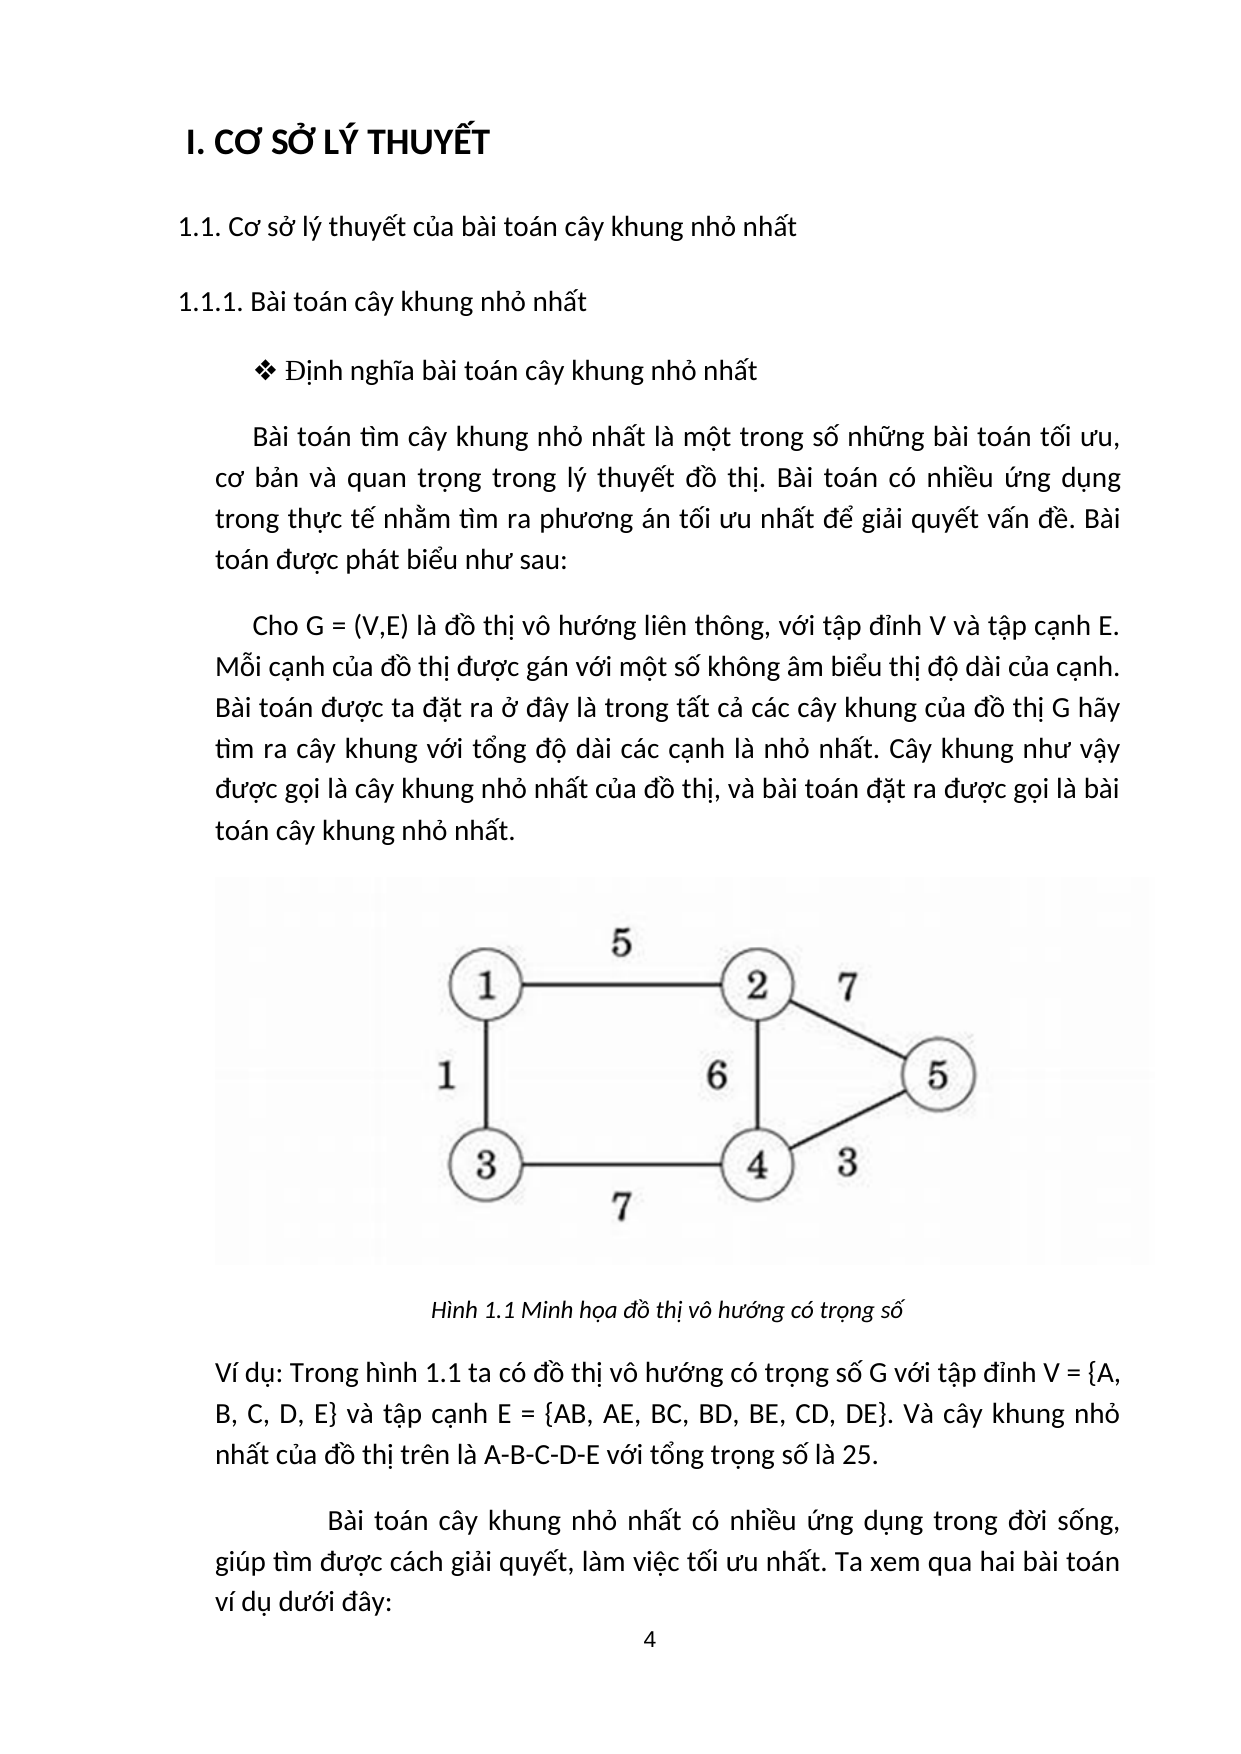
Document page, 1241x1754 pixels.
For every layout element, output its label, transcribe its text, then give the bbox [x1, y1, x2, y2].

text Cho G = (V,E) là đồ thị vô hướng liên thông, với tập đỉnh V và tập cạnh E. Mỗi cạnh của đồ thị được gán với một số không âm biểu thị độ dài của cạnh. Bài toán được ta đặt ra ở đây là trong tất cả các cây khung của đồ thị G hãy tìm ra cây khung với tổng độ dài các cạnh là nhỏ nhất. Cây khung như vậy được gọi là cây khung nhỏ nhất của đồ thị, và bài toán đặt ra được gọi là bài toán cây khung nhỏ nhất. [215, 607, 1122, 847]
text ❖ Định nghĩa bài toán cây khung nhỏ nhất [177, 348, 1122, 387]
text Bài toán tìm cây khung nhỏ nhất là một trong số những bài toán tối ưu, cơ bản và quan trọng trong lý thuyết đồ thị. Bài toán có nhiều ứng dụng trong thực tế nhằm tìm ra phương án tối ưu nhất để giải quyết vấn đề. Bài toán được phát biểu như sau: [215, 418, 1122, 577]
text Bài toán cây khung nhỏ nhất có nhiều ứng dụng trong đời sống, giúp tìm được cách giải quyết, làm việc tối ưu nhất. Ta xem qua hai bài toán ví dụ dưới đây: [215, 1502, 1122, 1619]
subtitle 1.1.1. Bài toán cây khung nhỏ nhất [177, 283, 1122, 318]
picture [214, 877, 1155, 1265]
text Hình 1.1 Minh họa đồ thị vô hướng có trọng số [215, 1294, 1122, 1324]
text Ví dụ: Trong hình 1.1 ta có đồ thị vô hướng có trọng số G với tập đỉnh V = {A, B, C, D, E} và tập cạnh E = {AB, AE, BC, BD, BE, CD, DE}. Và cây khung nhỏ nhất của đồ thị trên là A-B-C-D-E với tổng trọng số là 25. [215, 1354, 1122, 1471]
subtitle 1.1. Cơ sở lý thuyết của bài toán cây khung nhỏ nhất [177, 208, 1122, 244]
subtitle I. CƠ SỞ LÝ THUYẾT [177, 118, 1122, 164]
